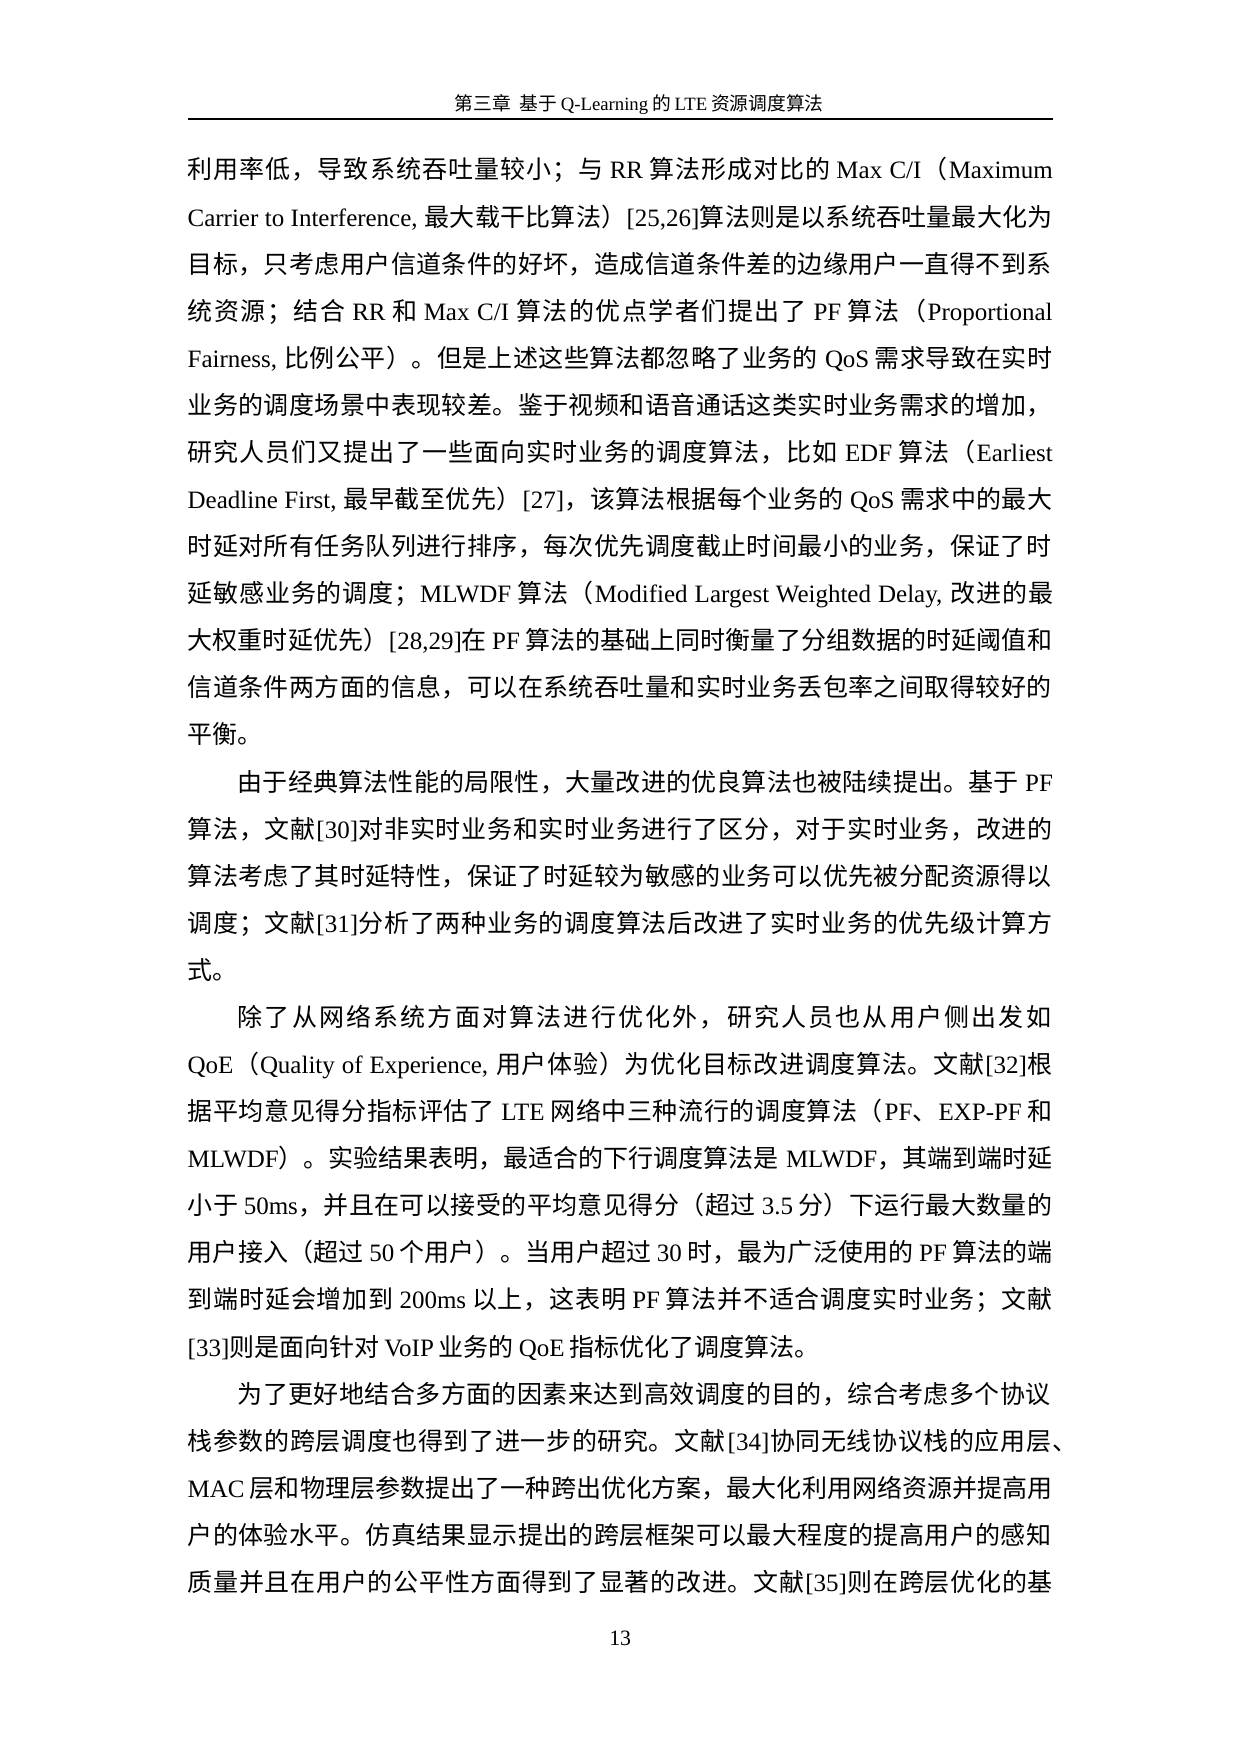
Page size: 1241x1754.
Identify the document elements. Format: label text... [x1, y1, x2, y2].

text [187, 1374, 1053, 1599]
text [187, 150, 1053, 751]
text 由于经典算法性能的局限性，大量改进的优良算法也被陆续提出。基于PF算法，文献[30]对非实时业务和实时业务进行了区分，对于实时业务，改进的算法考虑了其时延特性，保证了时延较为敏感的业务可以优先被分配资源得以调度；文献[31]分析了两种业务的调度算法后改进了实时业务的优先级计算方式。 [187, 762, 1053, 987]
text 除了从网络系统方面对算法进行优化外，研究人员也从用户侧出发如QoE（Quality of Experience, 用户体验）为优化目标改进调度算法。文献[32]根据平均意见得分指标评估了LTE网络中三种流行的调度算法（PF、EXP-PF和MLWDF）。实验结果表明，最适合的下行调度算法是MLWDF，其端到端时延小于50ms，并且在可以接受的平均意见得分（超过3.5分）下运行最大数量的用户接入（超过50个用户）。当用户超过30时，最为广泛使用的PF算法的端到端时延会增加到200ms以上，这表明PF算法并不适合调度实时业务；文献[33]则是面向针对VoIP业务的QoE指标优化了调度算法。 [187, 997, 1053, 1363]
